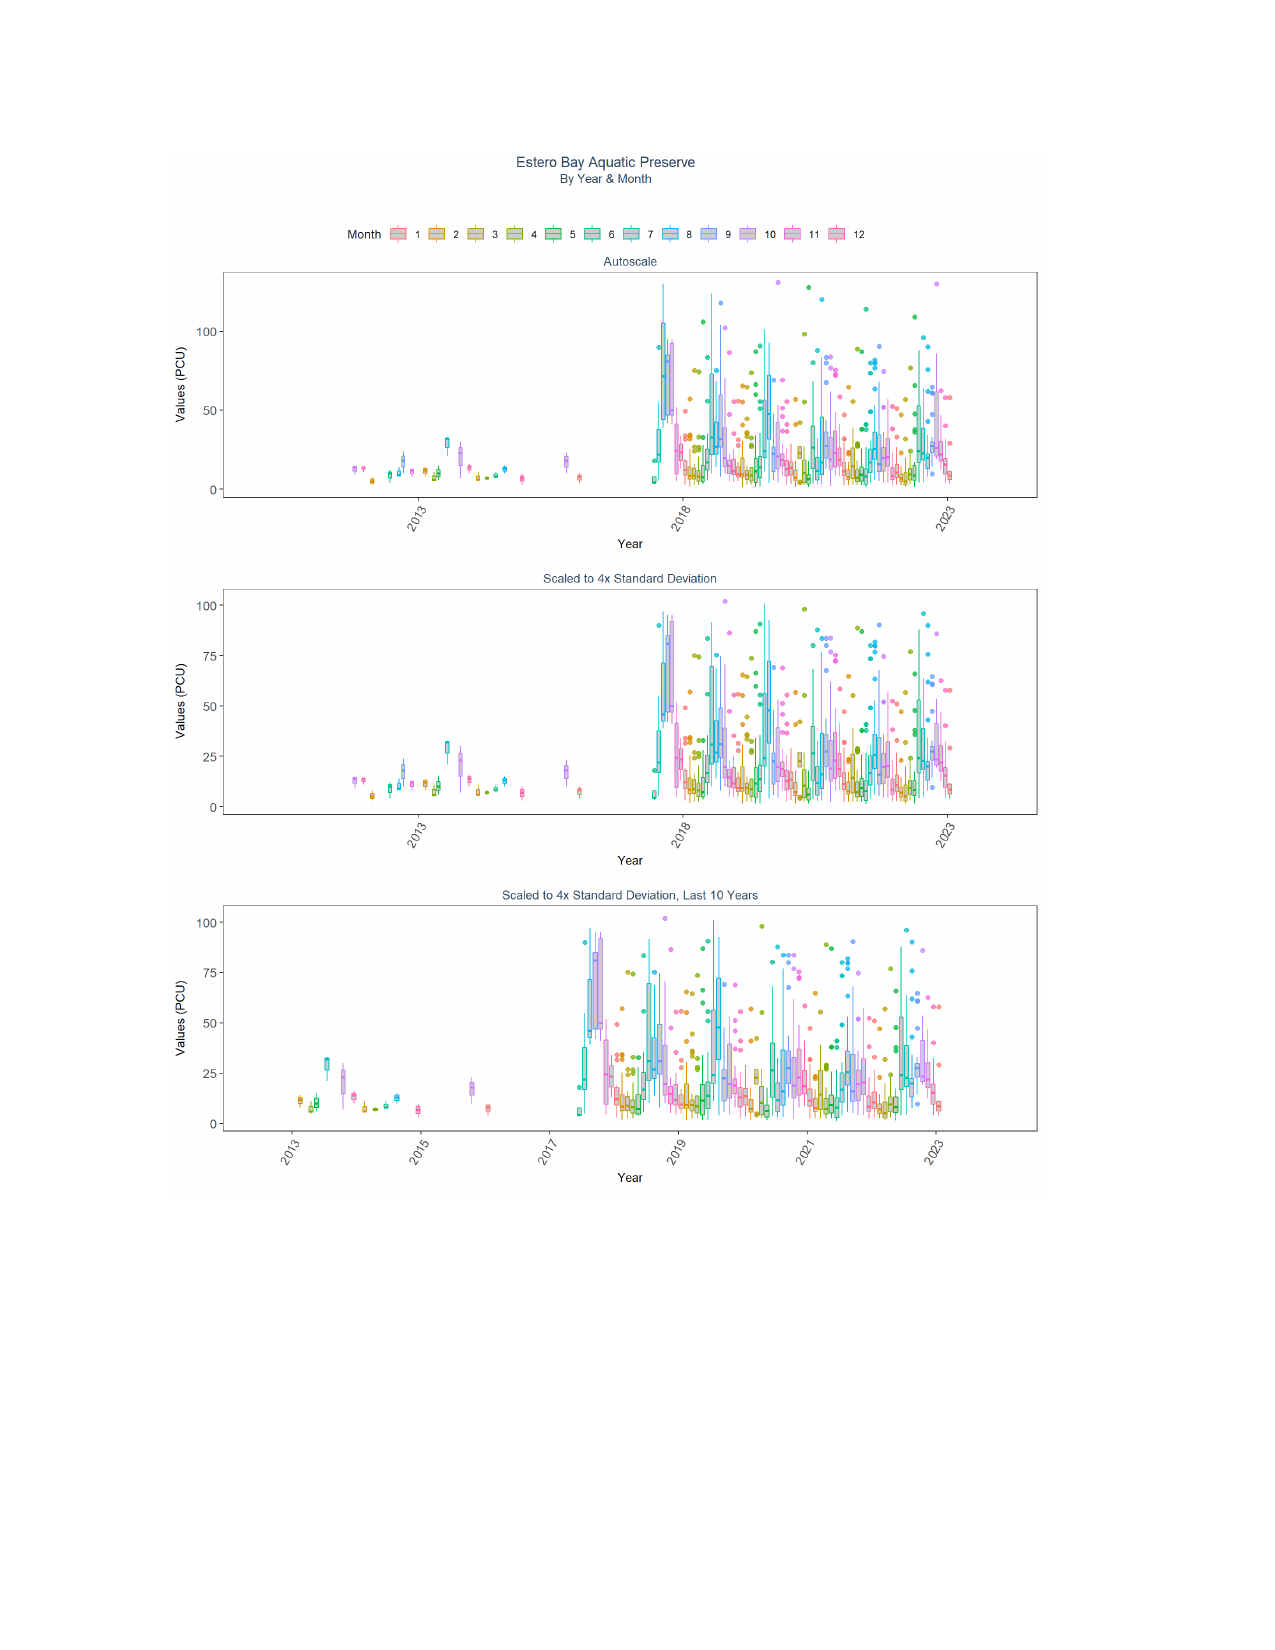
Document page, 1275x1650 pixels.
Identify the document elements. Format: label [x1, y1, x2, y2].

picture [168, 150, 1044, 1200]
